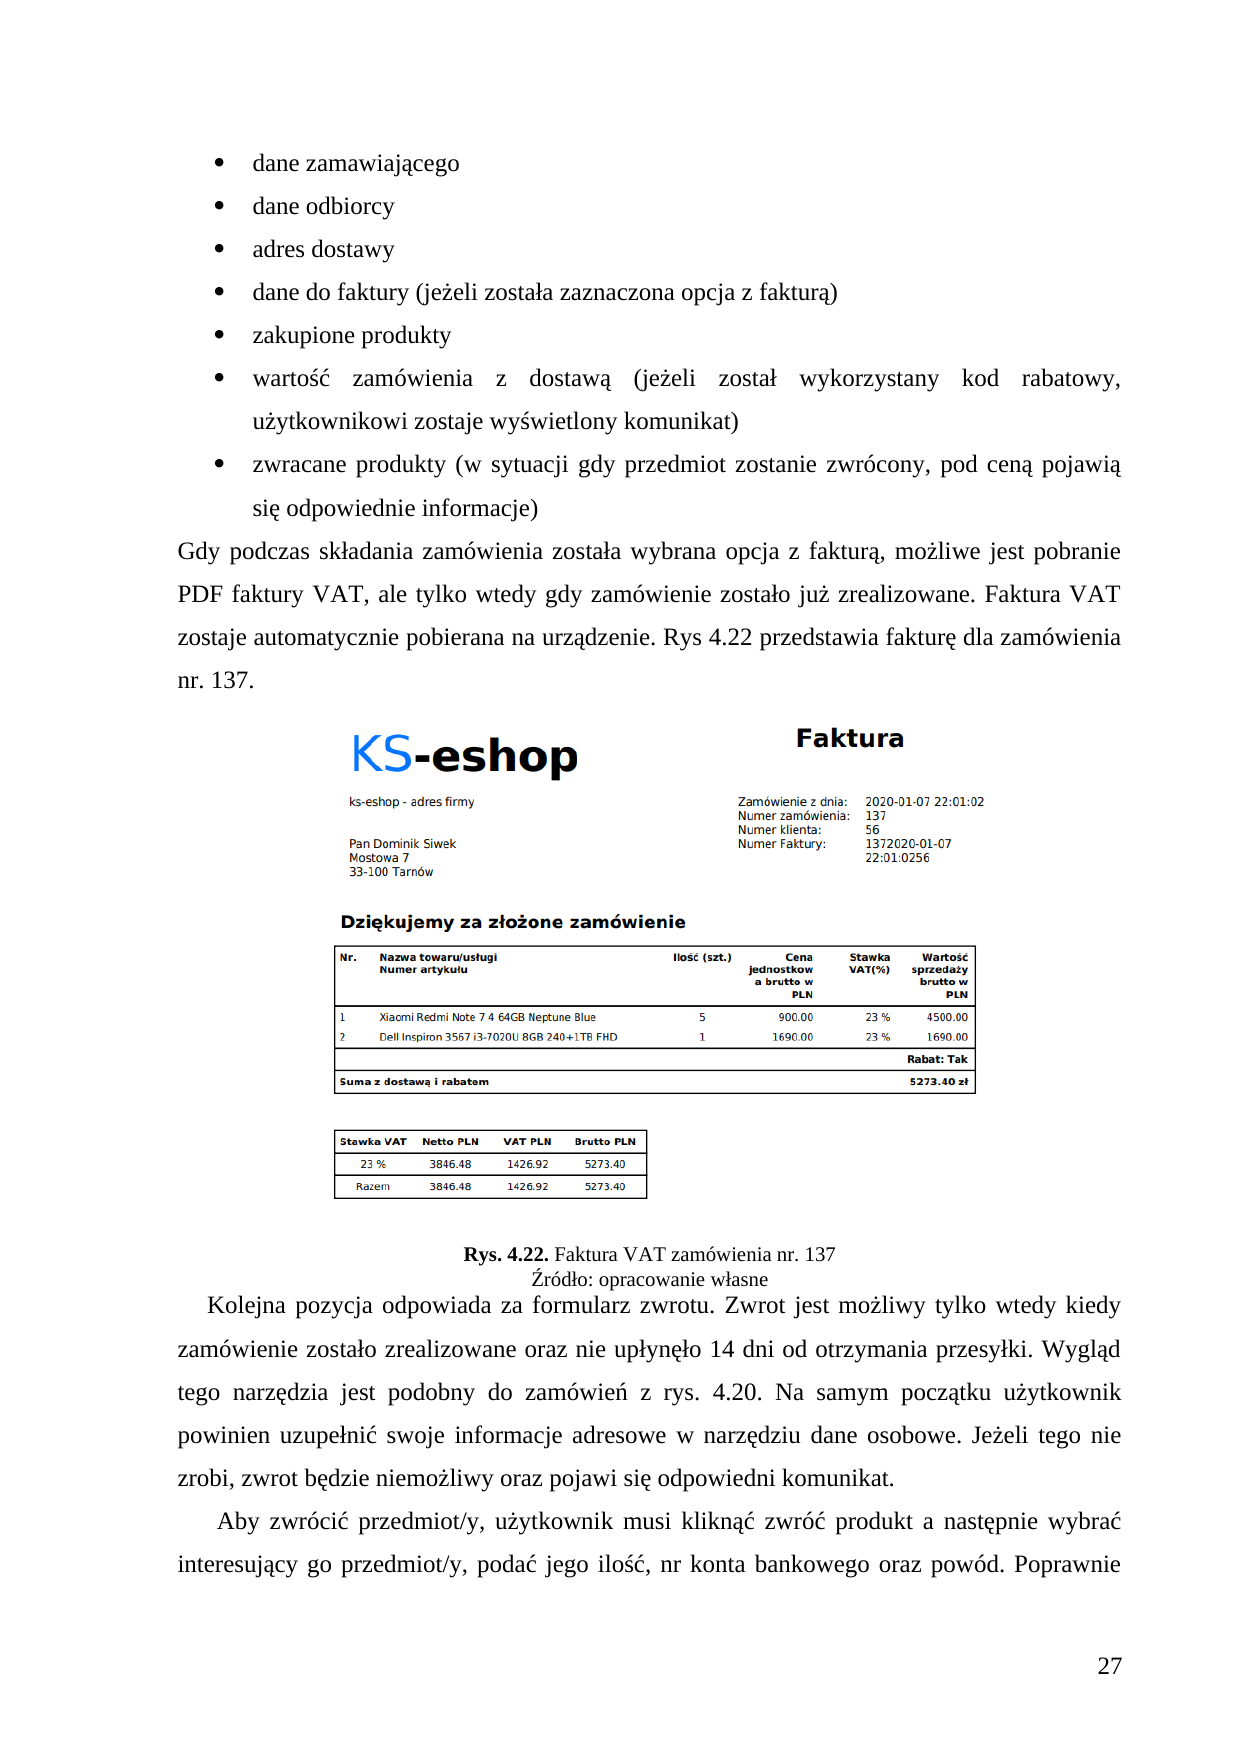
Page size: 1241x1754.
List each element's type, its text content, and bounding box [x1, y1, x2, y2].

text Źródło: opracowanie własne [177, 1266, 1122, 1291]
text Kolejna pozycja odpowiada za formularz zwrotu. Zwrot jest możliwy tylko wtedy kiedy zamówienie zostało zrealizowane oraz nie upłynęło 14 dni od otrzymania przesyłki. Wygląd tego narzędzia jest podobny do zamówień z rys. 4.20. Na samym początku użytkownik powinien uzupełnić swoje informacje adresowe w narzędziu dane osobowe. Jeżeli tego nie zrobi, zwrot będzie niemożliwy oraz pojawi się odpowiedni komunikat. [177, 1291, 1122, 1492]
list zakupione produkty [215, 320, 1122, 349]
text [177, 1506, 1122, 1578]
list adres dostawy [215, 234, 1122, 263]
picture [283, 708, 1017, 1228]
list dane odbiorcy [215, 191, 1122, 219]
list wartość zamówienia z dostawą (jeżeli został wykorzystany kod rabatowy, użytkownikowi zostaje wyświetlony komunikat) [215, 363, 1122, 435]
list dane zamawiającego [215, 148, 1122, 176]
list dane do faktury (jeżeli została zaznaczona opcja z fakturą) [215, 277, 1122, 306]
text Rys. 4.22. Faktura VAT zamówienia nr. 137 [177, 1242, 1122, 1266]
text Gdy podczas składania zamówienia została wybrana opcja z fakturą, możliwe jest pobranie PDF faktury VAT, ale tylko wtedy gdy zamówienie zostało już zrealizowane. Faktura VAT zostaje automatycznie pobierana na urządzenie. Rys 4.22 przedstawia fakturę dla zamówienia nr. 137. [177, 536, 1122, 694]
list zwracane produkty (w sytuacji gdy przedmiot zostanie zwrócony, pod ceną pojawią się odpowiednie informacje) [215, 449, 1122, 521]
